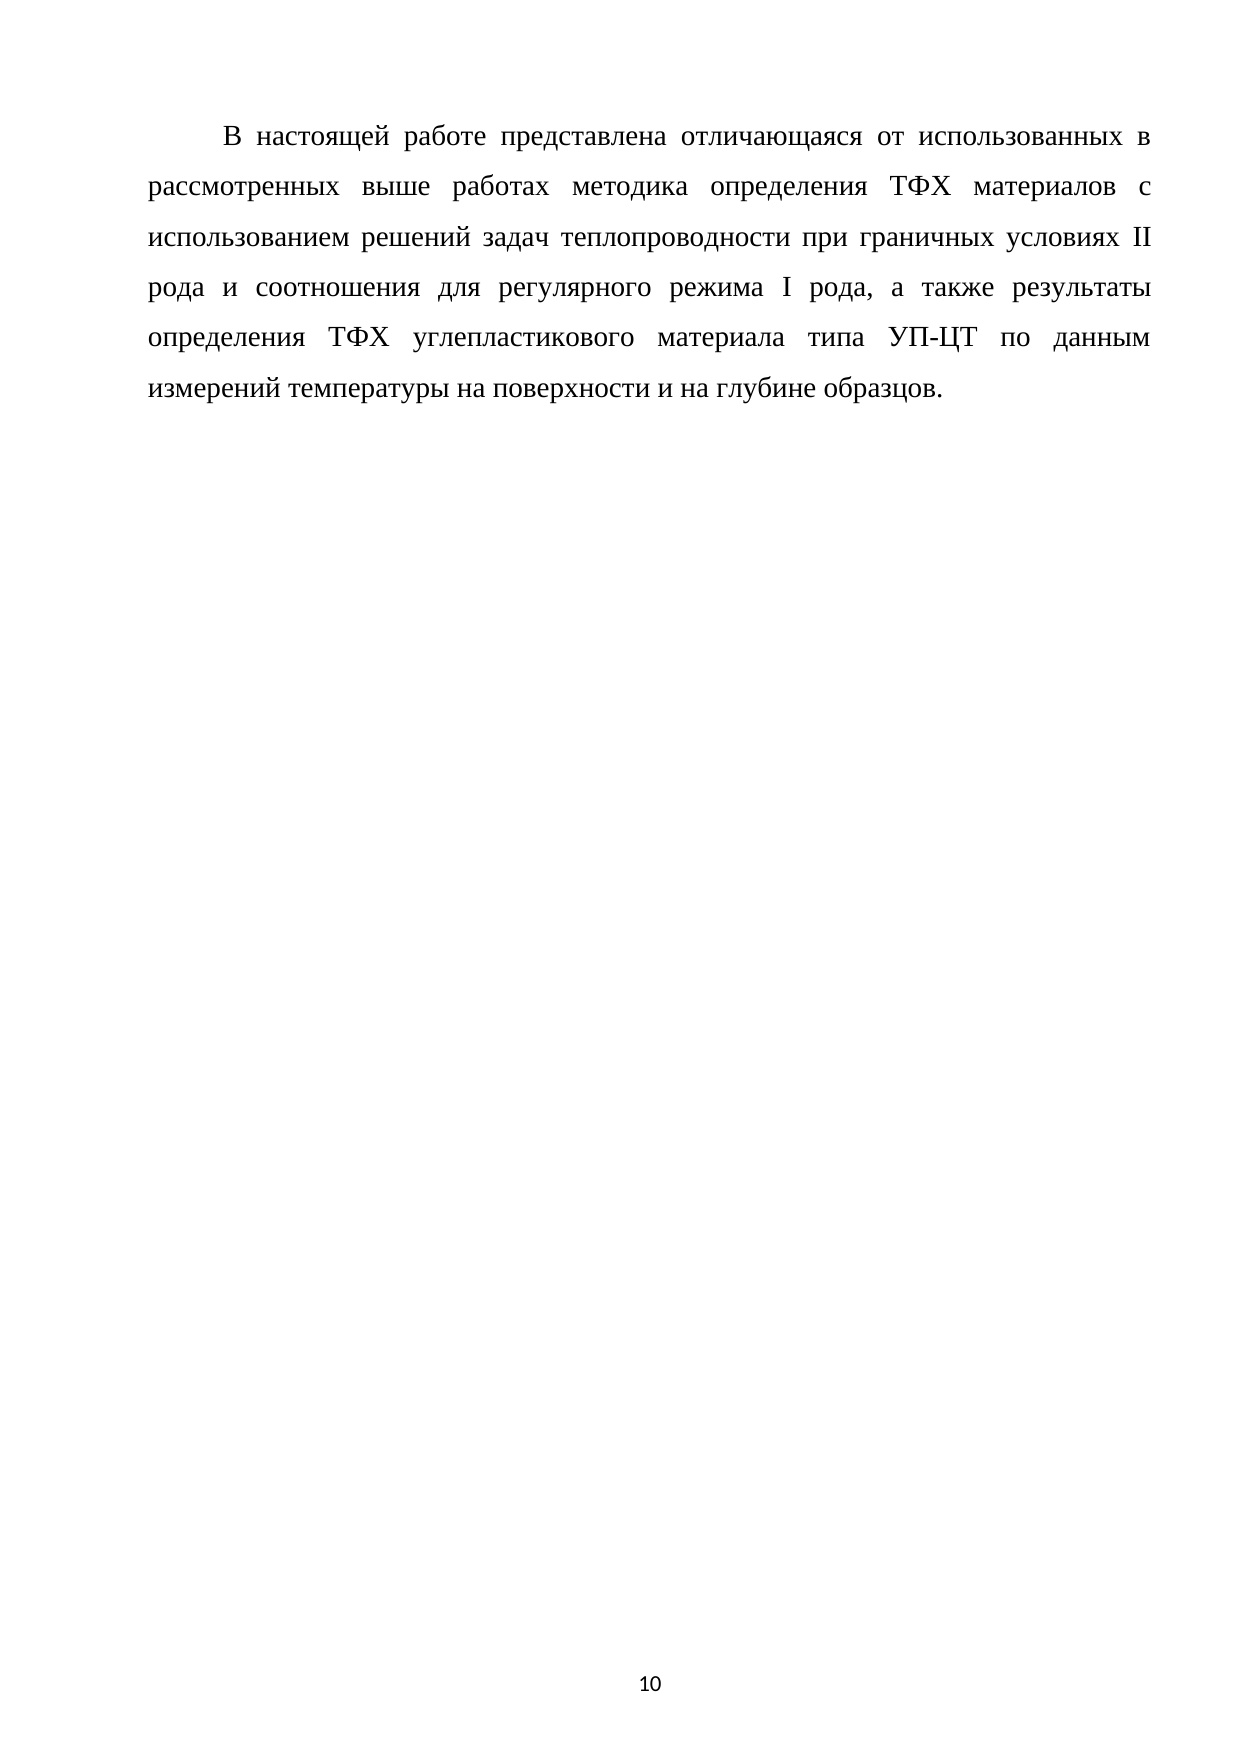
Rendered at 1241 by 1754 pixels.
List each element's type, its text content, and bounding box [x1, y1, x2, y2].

text В настоящей работе представлена отличающаяся от использованных в рассмотренных выше работах методика определения ТФХ материалов с использованием решений задач теплопроводности при граничных условиях II рода и соотношения для регулярного режима I рода, а также результаты определения ТФХ углепластикового материала типа УП-ЦТ по данным измерений температуры на поверхности и на глубине образцов. [148, 118, 1152, 403]
